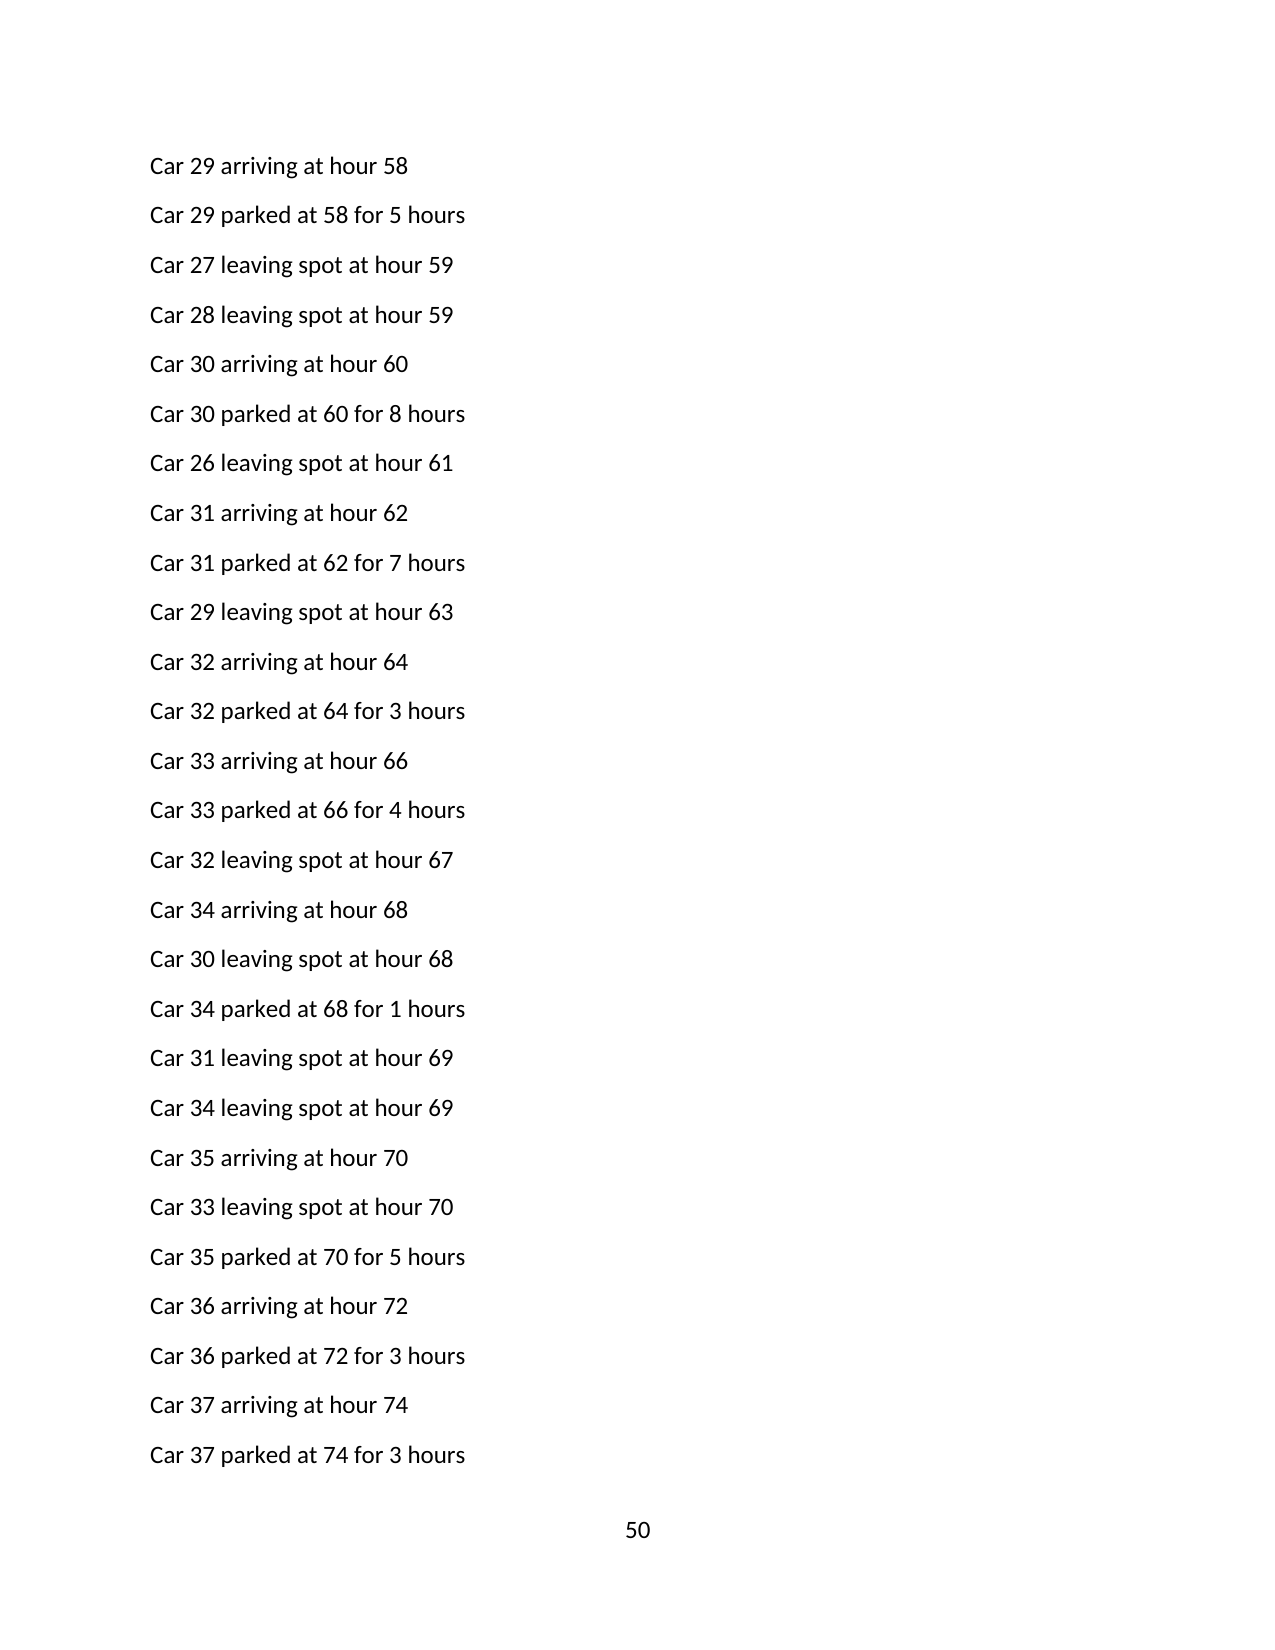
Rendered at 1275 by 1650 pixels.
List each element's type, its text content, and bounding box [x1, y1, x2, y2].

text Car 35 parked at 70 for 5 hours [150, 1241, 1125, 1271]
text Car 35 arriving at hour 70 [150, 1142, 1125, 1172]
text Car 30 parked at 60 for 8 hours [150, 398, 1125, 428]
text Car 36 arriving at hour 72 [150, 1290, 1125, 1321]
text Car 34 leaving spot at hour 69 [150, 1092, 1125, 1123]
text Car 37 parked at 74 for 3 hours [150, 1439, 1125, 1470]
text Car 29 leaving spot at hour 63 [150, 596, 1125, 627]
text Car 29 parked at 58 for 5 hours [150, 199, 1125, 230]
text Car 29 arriving at hour 58 [150, 150, 1125, 181]
text Car 30 arriving at hour 60 [150, 348, 1125, 379]
text Car 37 arriving at hour 74 [150, 1389, 1125, 1420]
text Car 34 arriving at hour 68 [150, 894, 1125, 924]
text Car 33 leaving spot at hour 70 [150, 1191, 1125, 1222]
text Car 36 parked at 72 for 3 hours [150, 1340, 1125, 1371]
text Car 32 parked at 64 for 3 hours [150, 695, 1125, 726]
text Car 28 leaving spot at hour 59 [150, 299, 1125, 329]
text Car 31 arriving at hour 62 [150, 497, 1125, 528]
text Car 30 leaving spot at hour 68 [150, 943, 1125, 974]
text Car 31 leaving spot at hour 69 [150, 1042, 1125, 1073]
text Car 33 parked at 66 for 4 hours [150, 794, 1125, 825]
text Car 26 leaving spot at hour 61 [150, 447, 1125, 478]
text Car 33 arriving at hour 66 [150, 745, 1125, 776]
text Car 32 arriving at hour 64 [150, 646, 1125, 676]
text Car 32 leaving spot at hour 67 [150, 844, 1125, 875]
text Car 31 parked at 62 for 7 hours [150, 547, 1125, 577]
text Car 27 leaving spot at hour 59 [150, 249, 1125, 280]
text Car 34 parked at 68 for 1 hours [150, 993, 1125, 1023]
